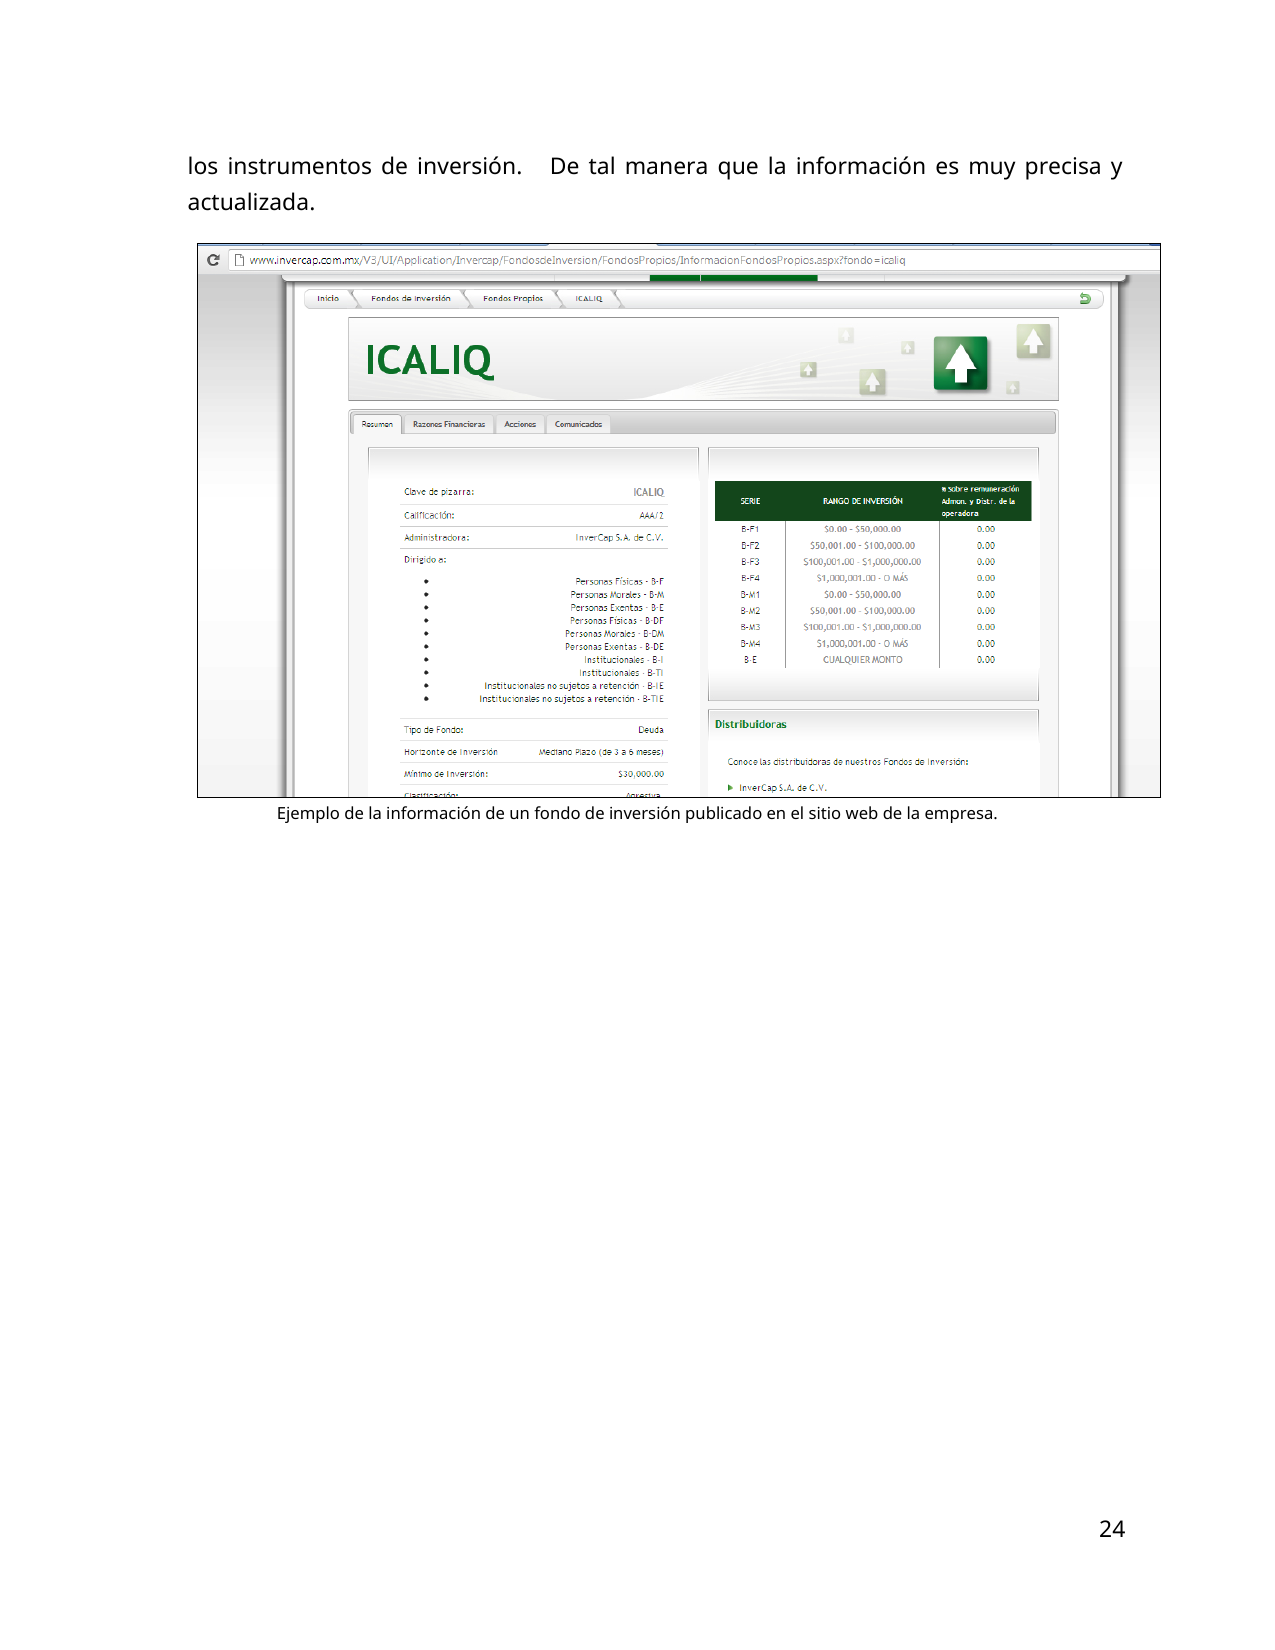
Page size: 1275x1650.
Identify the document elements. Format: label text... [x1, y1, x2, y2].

text Ejemplo de la información de un fondo de inversión publicado en el sitio web de la empresa. [150, 243, 1125, 824]
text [187, 150, 1125, 217]
